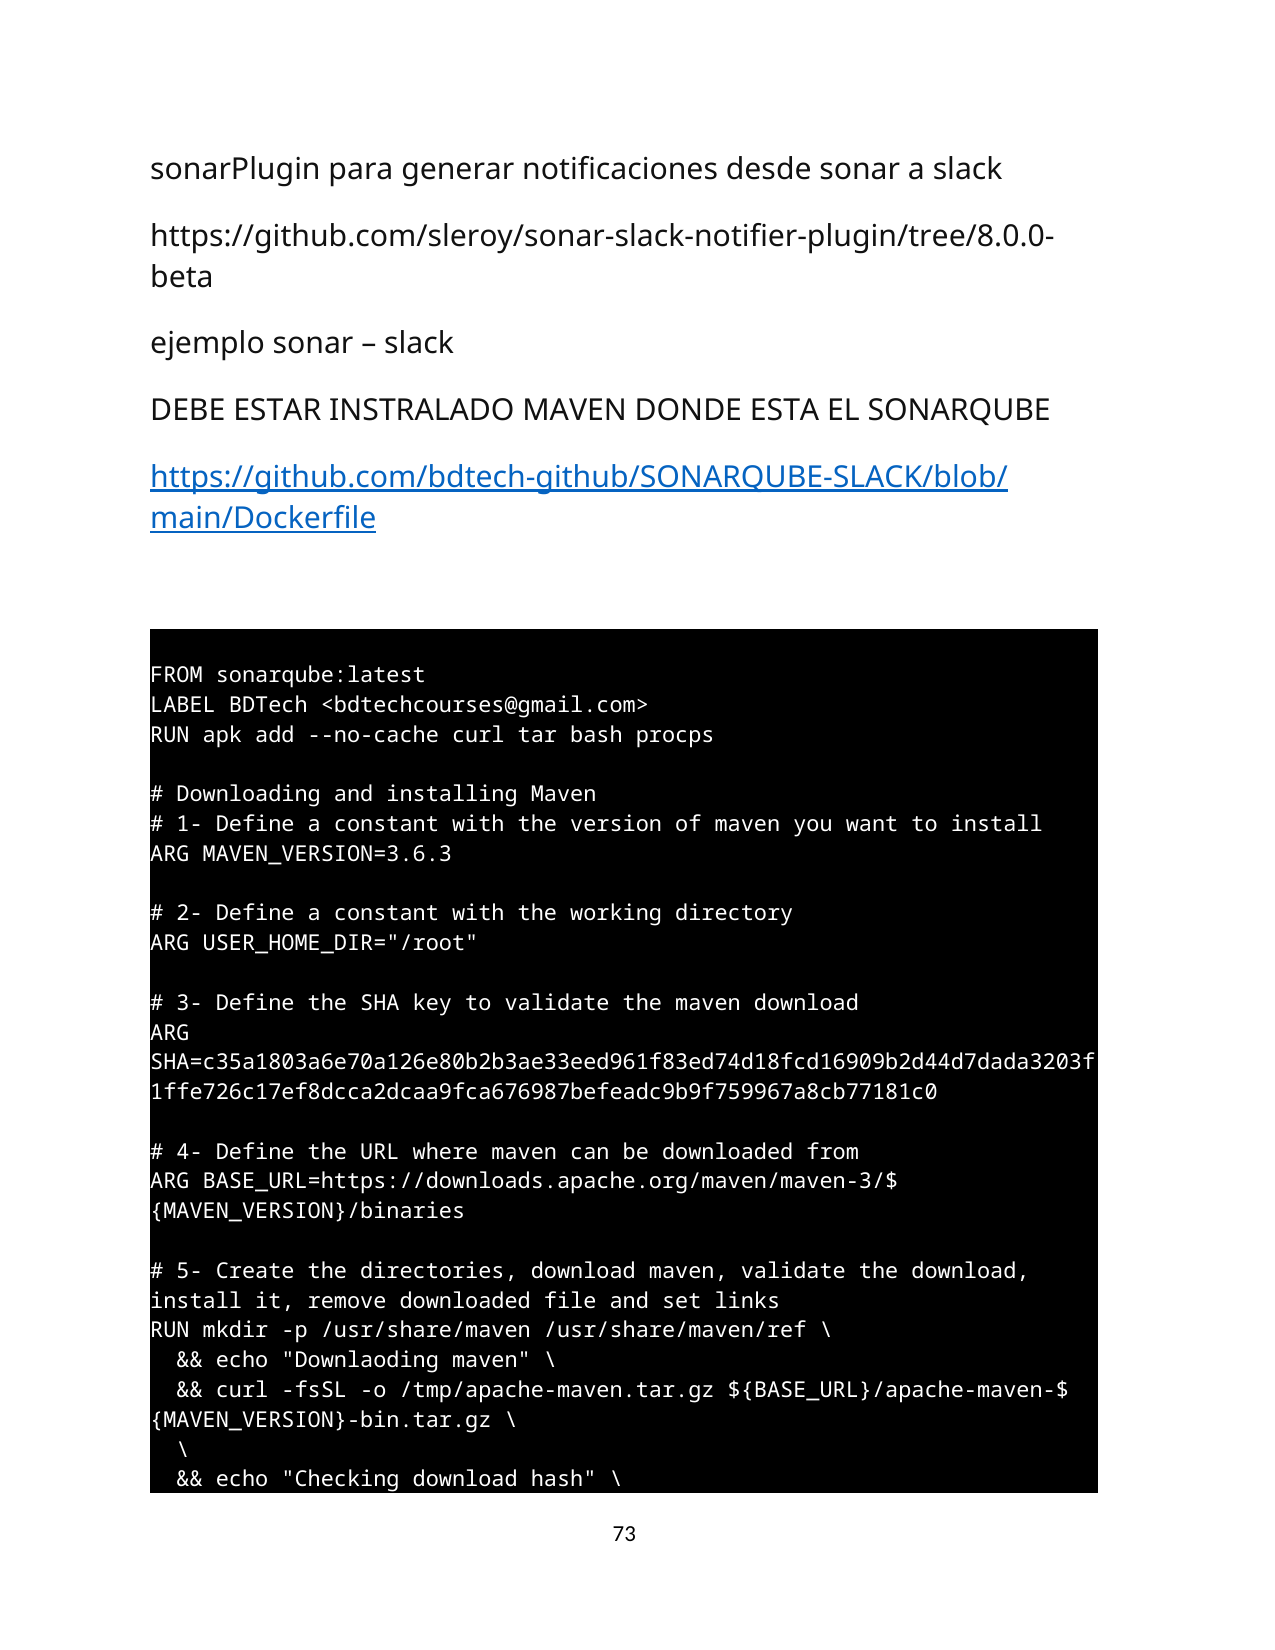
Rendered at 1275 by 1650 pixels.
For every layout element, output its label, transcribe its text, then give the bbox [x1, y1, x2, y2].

text ARG USER_HOME_DIR="/root" [150, 927, 1098, 957]
text ARG BASE_URL=https://downloads.apache.org/maven/maven-3/${MAVEN_VERSION}/binaries [150, 1166, 1098, 1225]
text # 1- Define a constant with the version of maven you want to install [150, 808, 1098, 838]
text # Downloading and installing Maven [150, 778, 1098, 808]
text ARG SHA=c35a1803a6e70a126e80b2b3ae33eed961f83ed74d18fcd16909b2d44d7dada3203f1ffe726c17ef8dcca2dcaa9fca676987befeadc9b9f759967a8cb77181c0 [150, 1017, 1098, 1106]
text && echo "Checking download hash" \ [150, 1463, 1098, 1493]
text LABEL BDTech <bdtechcourses@gmail.com> [150, 689, 1098, 719]
text sonarPlugin para generar notificaciones desde sonar a slack [150, 147, 1098, 188]
text FROM sonarqube:latest [150, 659, 1098, 689]
text RUN mkdir -p /usr/share/maven /usr/share/maven/ref \ [150, 1314, 1098, 1344]
text # 4- Define the URL where maven can be downloaded from [150, 1136, 1098, 1166]
text # 5- Create the directories, download maven, validate the download, install it, remove downloaded file and set links [150, 1255, 1098, 1314]
text https://github.com/sleroy/sonar-slack-notifier-plugin/tree/8.0.0-beta [150, 214, 1098, 296]
text \ [150, 1434, 1098, 1463]
text ejemplo sonar – slack [150, 321, 1098, 363]
text && curl -fsSL -o /tmp/apache-maven.tar.gz ${BASE_URL}/apache-maven-${MAVEN_VERSION}-bin.tar.gz \ [150, 1374, 1098, 1434]
text # 3- Define the SHA key to validate the maven download [150, 987, 1098, 1017]
text https://github.com/bdtech-github/SONARQUBE-SLACK/blob/main/Dockerfile [150, 455, 1098, 537]
text && echo "Downlaoding maven" \ [150, 1344, 1098, 1374]
text RUN apk add --no-cache curl tar bash procps [150, 719, 1098, 748]
text ARG MAVEN_VERSION=3.6.3 [150, 838, 1098, 868]
text DEBE ESTAR INSTRALADO MAVEN DONDE ESTA EL SONARQUBE [150, 388, 1098, 429]
text # 2- Define a constant with the working directory [150, 897, 1098, 927]
